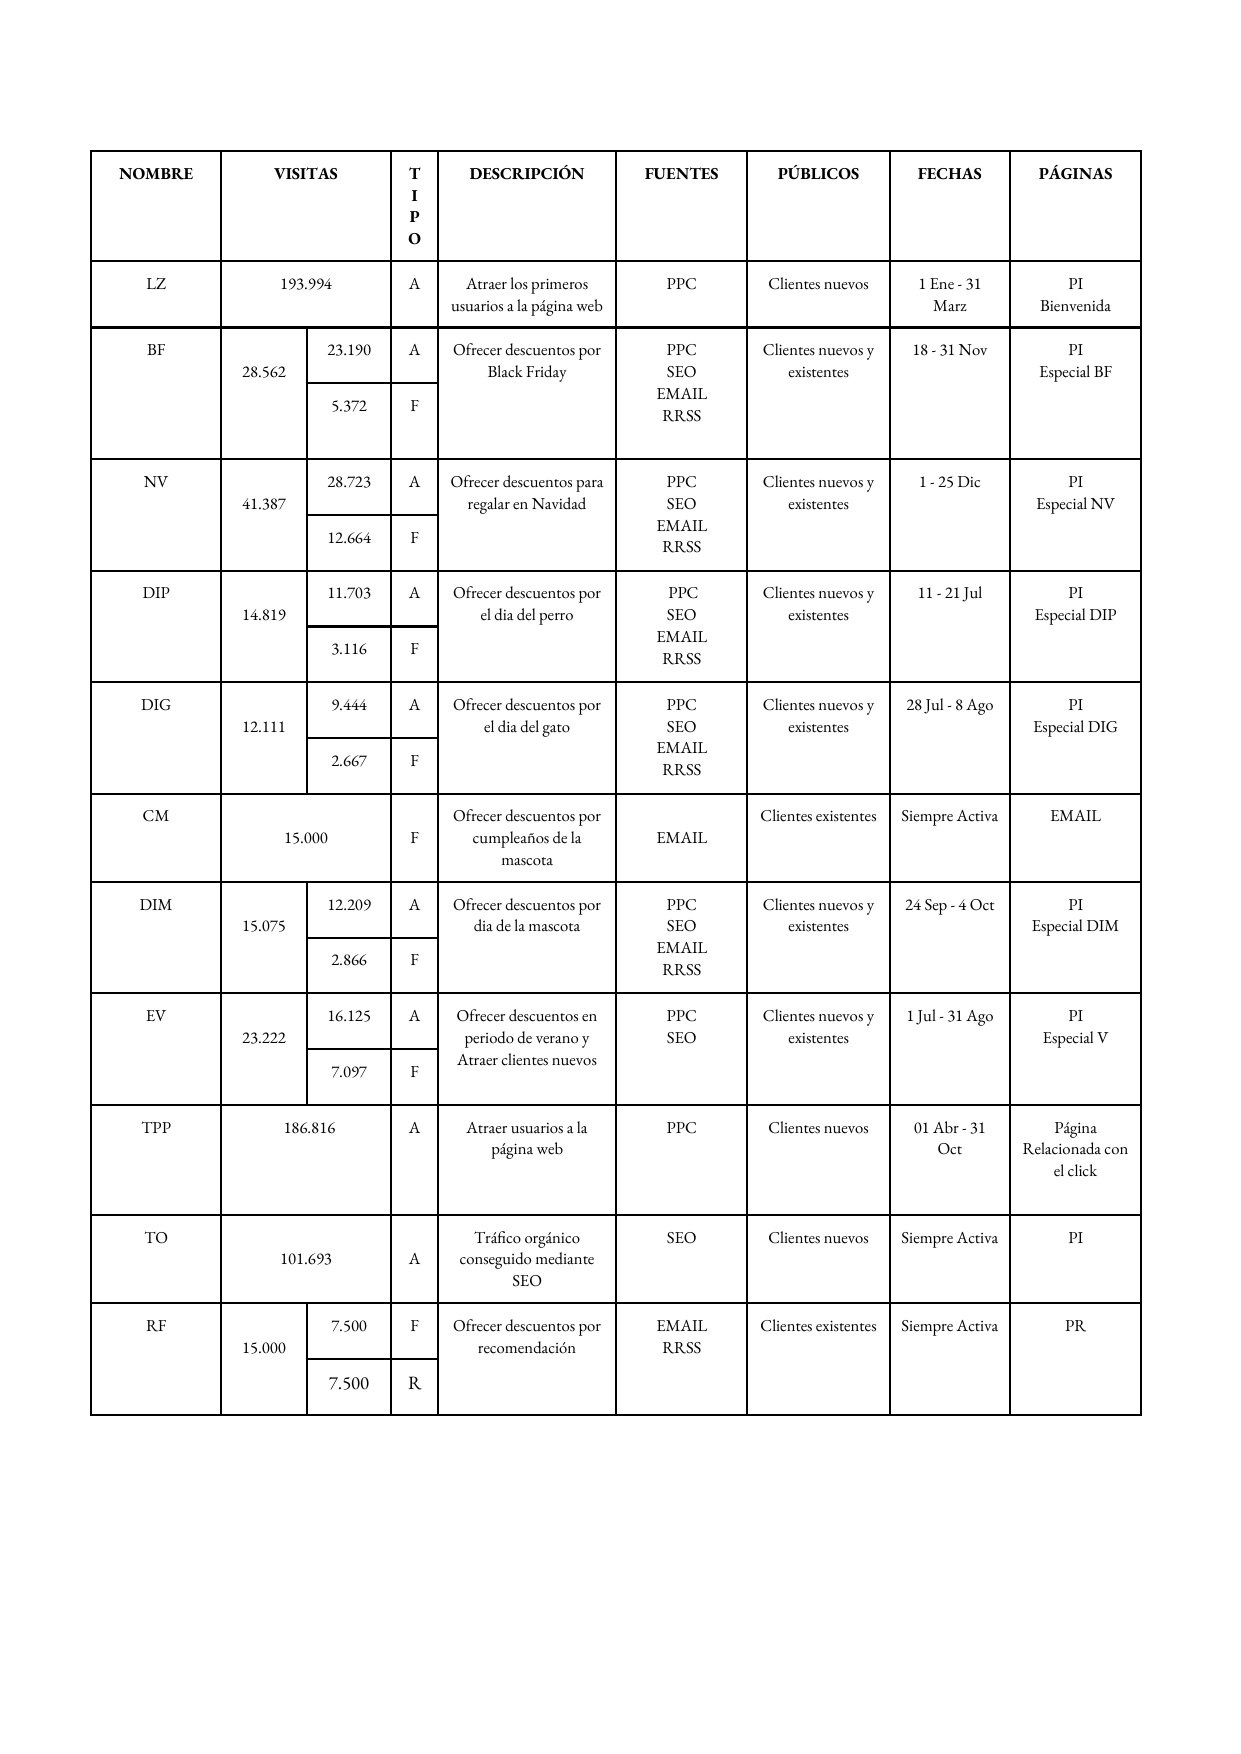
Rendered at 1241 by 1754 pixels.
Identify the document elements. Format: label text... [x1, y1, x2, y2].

table_cell A [392, 1216, 437, 1302]
table_cell Clientes nuevos [748, 262, 889, 326]
table_cell Clientes nuevos [748, 1106, 889, 1214]
table_cell PR [1011, 1304, 1140, 1413]
table_cell A [392, 683, 437, 737]
table_cell F [392, 795, 437, 881]
table_cell PPC SEO EMAIL RRSS [617, 683, 746, 793]
table_cell TO [92, 1216, 220, 1302]
table_cell 186.816 [222, 1106, 390, 1214]
table_cell PI Especial BF [1011, 329, 1140, 458]
table_cell 11 - 21 Jul [891, 572, 1009, 681]
table_cell PPC SEO [617, 994, 746, 1104]
table_cell Siempre Activa [891, 795, 1009, 881]
table_cell 12.111 [222, 683, 306, 793]
table_cell A [392, 262, 437, 326]
table_header FECHAS [891, 152, 1009, 260]
table_cell 23.222 [222, 994, 306, 1104]
table_header T I P O [392, 152, 437, 260]
table_cell Clientes nuevos [748, 1216, 889, 1302]
table_cell BF [92, 329, 220, 458]
table_cell A [392, 994, 437, 1048]
table_header PÁGINAS [1011, 152, 1140, 260]
table_cell TPP [92, 1106, 220, 1214]
table_cell 193.994 [222, 262, 390, 326]
table_cell A [392, 329, 437, 382]
table_cell PI Especial DIP [1011, 572, 1140, 681]
table_cell Clientes nuevos y existentes [748, 329, 889, 458]
table_cell A [392, 883, 437, 937]
table_cell DIG [92, 683, 220, 793]
table_cell PPC [617, 1106, 746, 1214]
table_cell F [392, 1050, 437, 1104]
table_cell 5.372 [308, 384, 390, 458]
table_cell Siempre Activa [891, 1304, 1009, 1413]
table_cell 12.209 [308, 883, 390, 937]
table_cell 23.190 [308, 329, 390, 382]
table_cell SEO [617, 1216, 746, 1302]
table_cell 15.000 [222, 1304, 306, 1413]
table_cell PI Especial NV [1011, 460, 1140, 570]
table_cell DIM [92, 883, 220, 992]
table_cell 28 Jul - 8 Ago [891, 683, 1009, 793]
table_cell Ofrecer descuentos por cumpleaños de la mascota [439, 795, 615, 881]
table_cell A [392, 1106, 437, 1214]
table_cell DIP [92, 572, 220, 681]
table_cell Tráfico orgánico conseguido mediante SEO [439, 1216, 615, 1302]
table_cell 15.000 [222, 795, 390, 881]
table_cell CM [92, 795, 220, 881]
table_header NOMBRE [92, 152, 220, 260]
table_cell 18 - 31 Nov [891, 329, 1009, 458]
table_cell Ofrecer descuentos por Black Friday [439, 329, 615, 458]
table_cell 15.075 [222, 883, 306, 992]
table_cell F [392, 1304, 437, 1358]
table_cell Ofrecer descuentos por el dia del gato [439, 683, 615, 793]
table_cell Clientes nuevos y existentes [748, 572, 889, 681]
table_cell Ofrecer descuentos por dia de la mascota [439, 883, 615, 992]
table_cell F [392, 739, 437, 793]
table_cell EV [92, 994, 220, 1104]
table_cell A [392, 572, 437, 625]
table_cell F [392, 516, 437, 570]
table_cell PI Bienvenida [1011, 262, 1140, 326]
table_cell PI Especial DIM [1011, 883, 1140, 992]
table_cell 9.444 [308, 683, 390, 737]
table_cell Siempre Activa [891, 1216, 1009, 1302]
table_cell 41.387 [222, 460, 306, 570]
table_cell PI Especial DIG [1011, 683, 1140, 793]
table_cell Clientes nuevos y existentes [748, 883, 889, 992]
table_cell 11.703 [308, 572, 390, 625]
table_cell 24 Sep - 4 Oct [891, 883, 1009, 992]
table_cell F [392, 628, 437, 681]
table_cell EMAIL RRSS [617, 1304, 746, 1413]
table_cell A [392, 460, 437, 514]
table_cell PPC SEO EMAIL RRSS [617, 883, 746, 992]
table_cell EMAIL [1011, 795, 1140, 881]
table_header VISITAS [222, 152, 390, 260]
table_cell 2.667 [308, 739, 390, 793]
table_cell 7.097 [308, 1050, 390, 1104]
table_cell PPC SEO EMAIL RRSS [617, 329, 746, 458]
table_cell 1 Jul - 31 Ago [891, 994, 1009, 1104]
table_cell Ofrecer descuentos por recomendación [439, 1304, 615, 1413]
table_cell LZ [92, 262, 220, 326]
table_cell 16.125 [308, 994, 390, 1048]
table_cell 1 - 25 Dic [891, 460, 1009, 570]
table_cell Atraer los primeros usuarios a la página web [439, 262, 615, 326]
table_header FUENTES [617, 152, 746, 260]
table_cell Atraer usuarios a la página web [439, 1106, 615, 1214]
table_cell R [392, 1360, 437, 1413]
table_cell 14.819 [222, 572, 306, 681]
table_cell F [392, 384, 437, 458]
table_cell 01 Abr - 31 Oct [891, 1106, 1009, 1214]
table_cell 28.562 [222, 329, 306, 458]
table_cell PPC SEO EMAIL RRSS [617, 572, 746, 681]
table_cell 1 Ene - 31 Marz [891, 262, 1009, 326]
table_cell 7.500 [308, 1360, 390, 1413]
table_cell Clientes existentes [748, 1304, 889, 1413]
table_cell 3.116 [308, 628, 390, 681]
table_header PÚBLICOS [748, 152, 889, 260]
table_cell 101.693 [222, 1216, 390, 1302]
table_cell PI Especial V [1011, 994, 1140, 1104]
table_cell Página Relacionada con el click [1011, 1106, 1140, 1214]
table_cell Ofrecer descuentos por el dia del perro [439, 572, 615, 681]
table_cell Clientes nuevos y existentes [748, 994, 889, 1104]
table_cell F [392, 939, 437, 992]
table_cell Clientes existentes [748, 795, 889, 881]
table_cell Ofrecer descuentos para regalar en Navidad [439, 460, 615, 570]
table_cell 2.866 [308, 939, 390, 992]
table_cell Clientes nuevos y existentes [748, 460, 889, 570]
table_cell PPC [617, 262, 746, 326]
table_cell 28.723 [308, 460, 390, 514]
table_cell PPC SEO EMAIL RRSS [617, 460, 746, 570]
table_cell RF [92, 1304, 220, 1413]
table_cell Ofrecer descuentos en periodo de verano y Atraer clientes nuevos [439, 994, 615, 1104]
table_cell NV [92, 460, 220, 570]
table_cell Clientes nuevos y existentes [748, 683, 889, 793]
table_cell EMAIL [617, 795, 746, 881]
table_cell PI [1011, 1216, 1140, 1302]
table_header DESCRIPCIÓN [439, 152, 615, 260]
table_cell 7.500 [308, 1304, 390, 1358]
table_cell 12.664 [308, 516, 390, 570]
